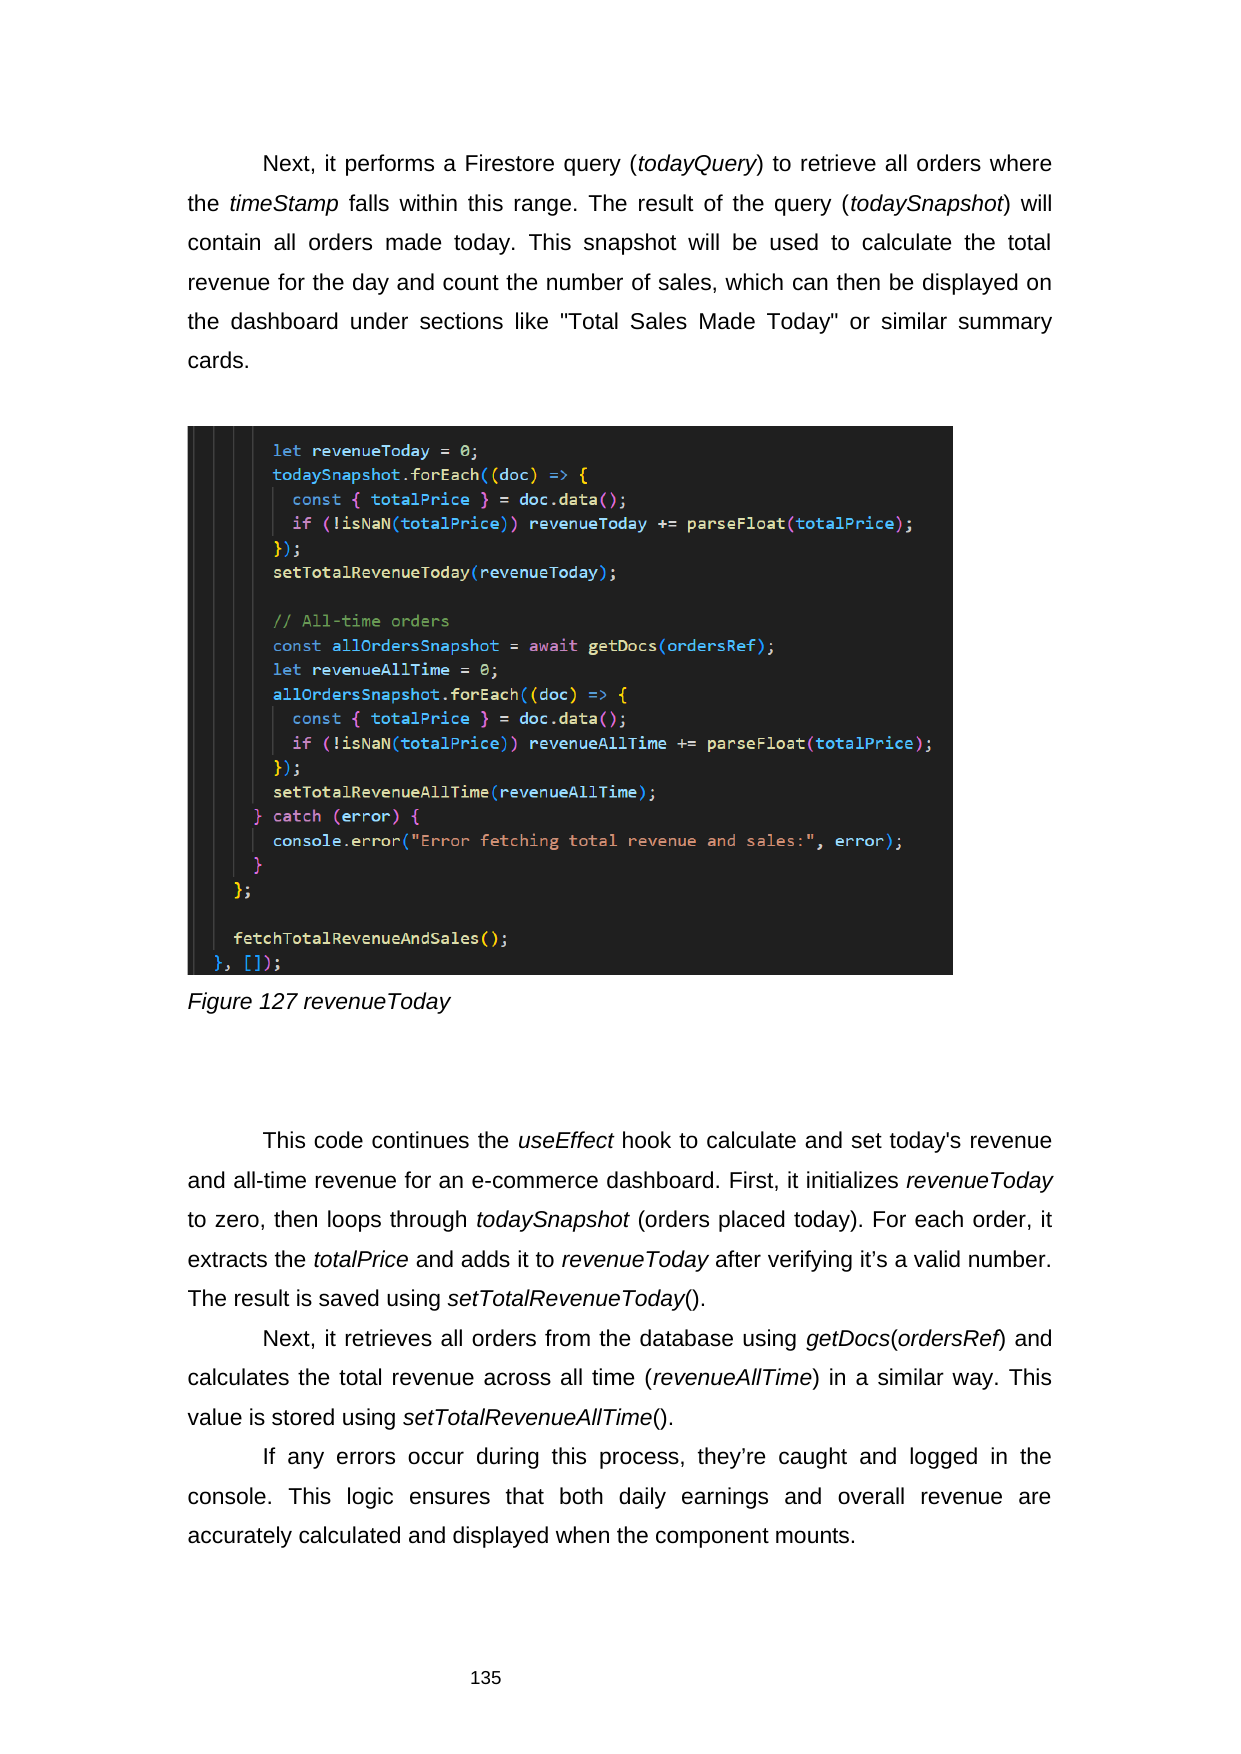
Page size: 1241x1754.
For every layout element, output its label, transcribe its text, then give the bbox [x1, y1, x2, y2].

text This code continues the useEffect hook to calculate and set today's revenue and all-time revenue for an e-commerce dashboard. First, it initializes revenueToday to zero, then loops through todaySnapshot (orders placed today). For each order, it extracts the totalPrice and adds it to revenueToday after verifying it’s a valid number. The result is saved using setTotalRevenueToday(). [187, 1127, 1053, 1312]
text If any errors occur during this process, they’re caught and logged in the console. This logic ensures that both daily earnings and overall revenue are accurately calculated and displayed when the component mounts. [187, 1443, 1053, 1548]
text Figure 127 revenueToday [187, 988, 1053, 1014]
picture [187, 426, 953, 975]
text Next, it retrieves all orders from the database using getDocs(ordersRef) and calculates the total revenue across all time (revenueAllTime) in a similar way. This value is stored using setTotalRevenueAllTime(). [187, 1325, 1053, 1430]
